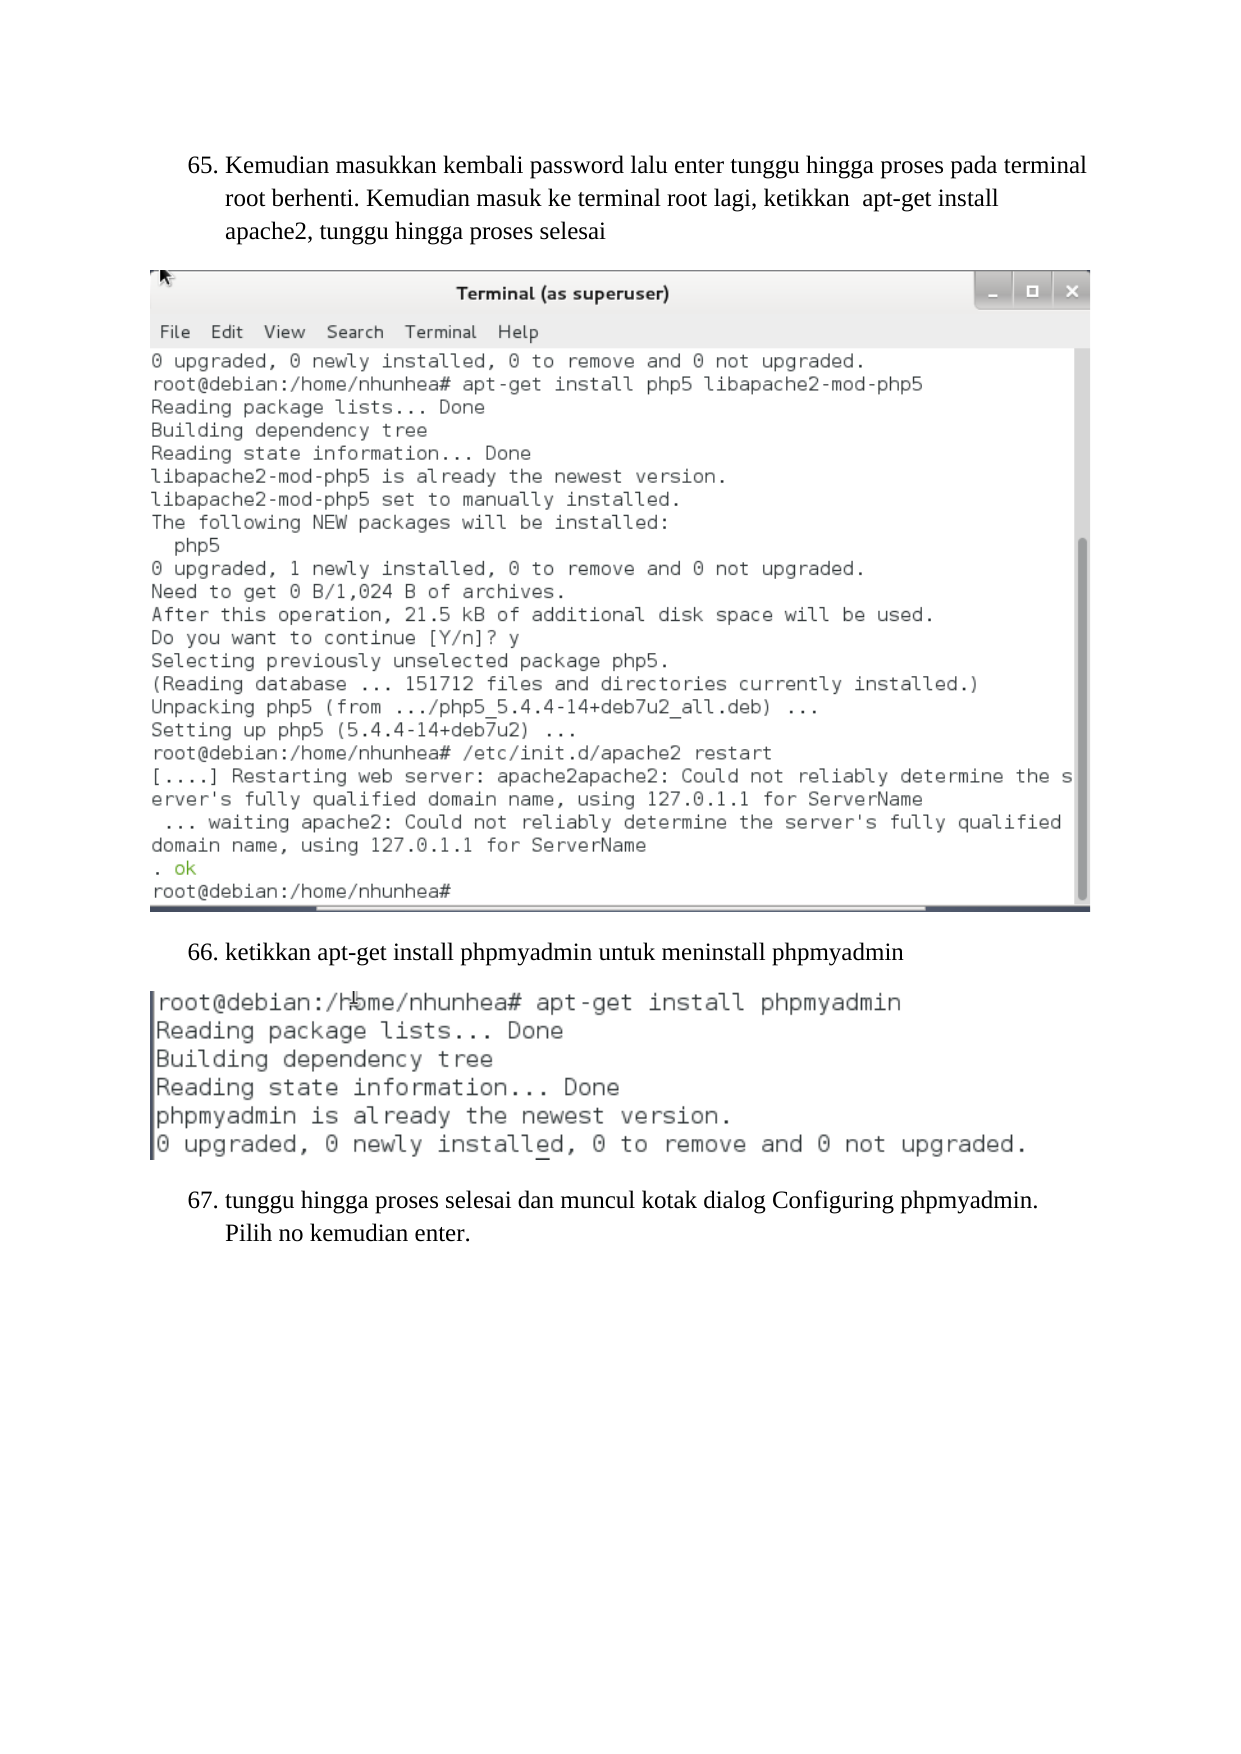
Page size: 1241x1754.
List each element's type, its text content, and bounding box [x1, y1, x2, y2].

picture [150, 270, 1091, 912]
list ketikkan apt-get install phpmyadmin untuk meninstall phpmyadmin [187, 937, 1090, 966]
list tunggu hingga proses selesai dan muncul kotak dialog Configuring phpmyadmin. Pilih no kemudian enter. [187, 1185, 1090, 1247]
picture [150, 991, 1061, 1160]
list Kemudian masukkan kembali password lalu enter tunggu hingga proses pada terminal root berhenti. Kemudian masuk ke terminal root lagi, ketikkan apt-get install apache2, tunggu hingga proses selesai [187, 150, 1090, 245]
